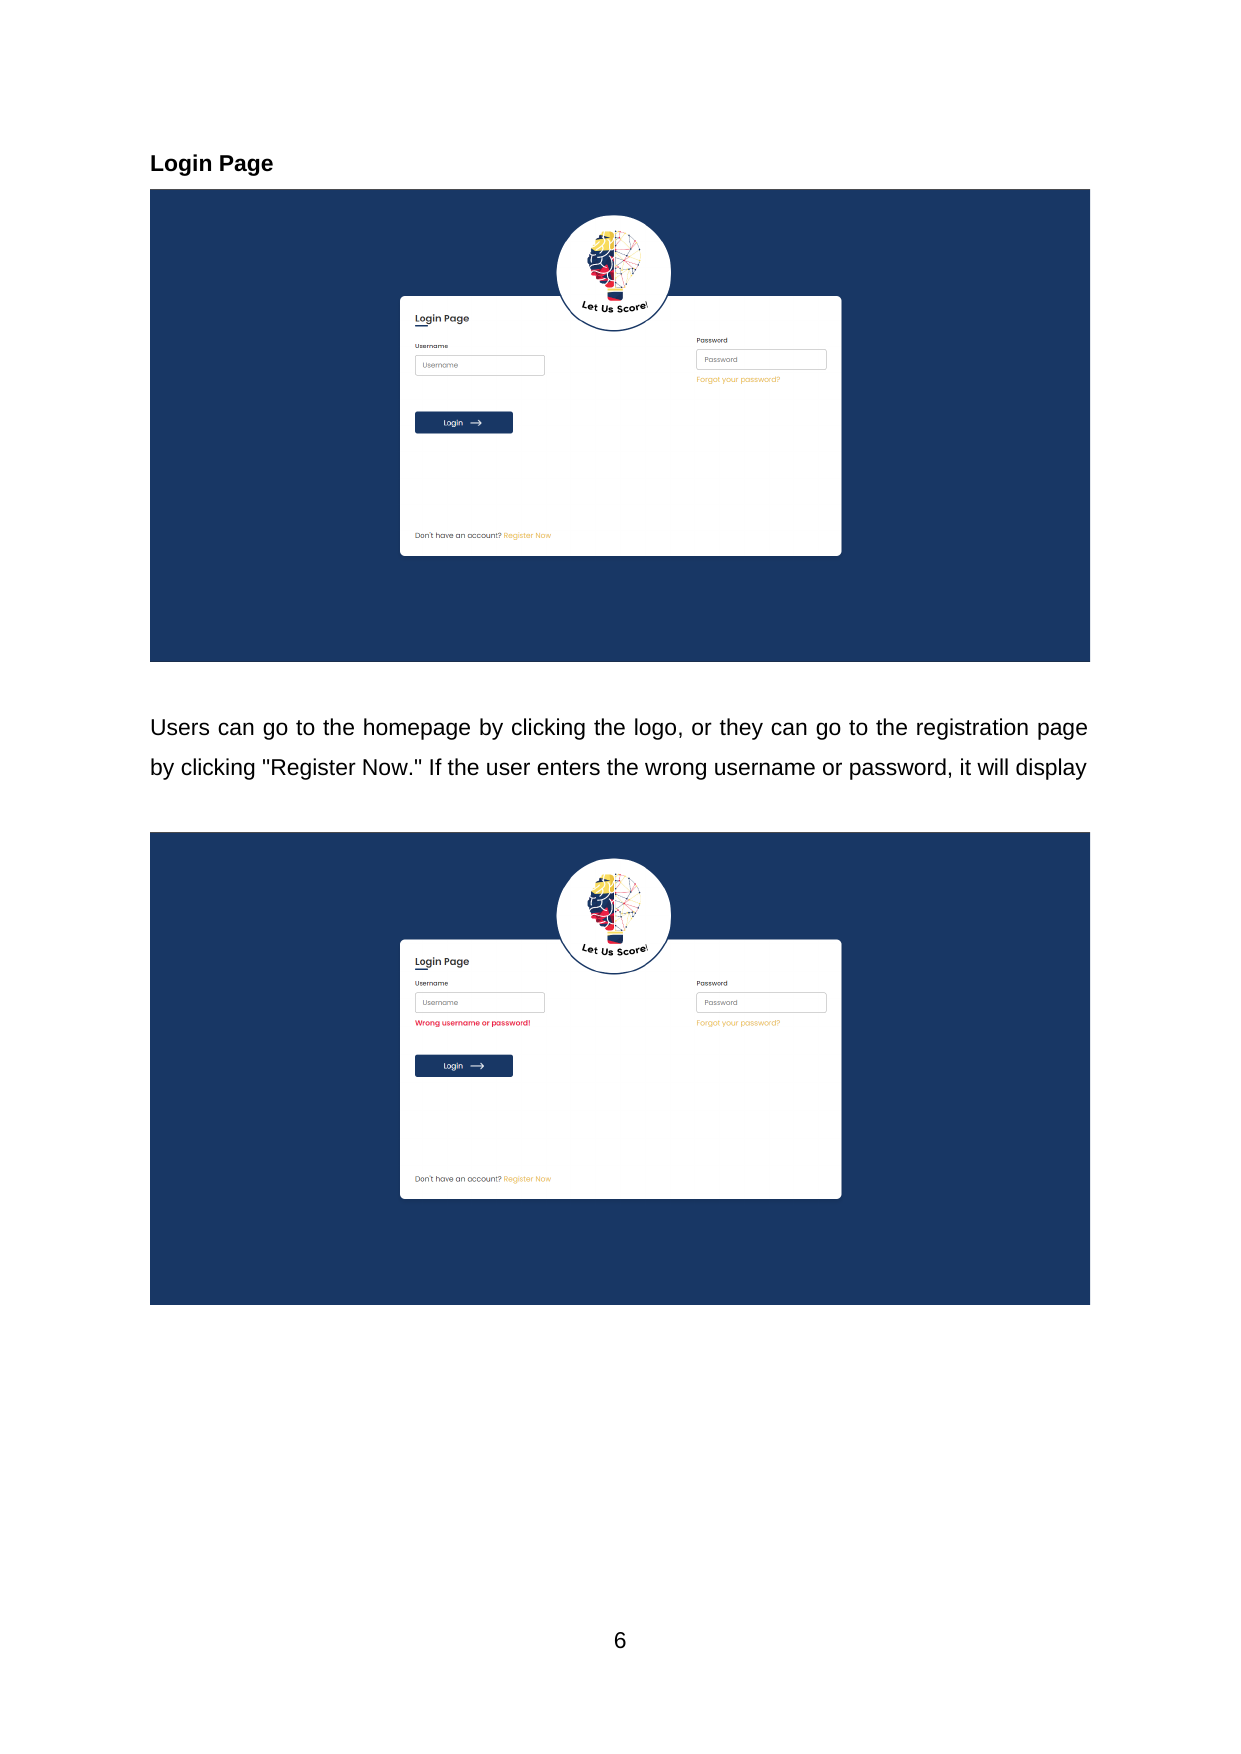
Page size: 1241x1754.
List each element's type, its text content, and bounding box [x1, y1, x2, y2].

text Login Page [150, 150, 1090, 176]
picture [150, 189, 1091, 662]
text Users can go to the homepage by clicking the logo, or they can go to the registration page by clicking "Register Now." If the user enters the wrong username or password, it will display [150, 714, 1090, 780]
picture [150, 832, 1091, 1305]
